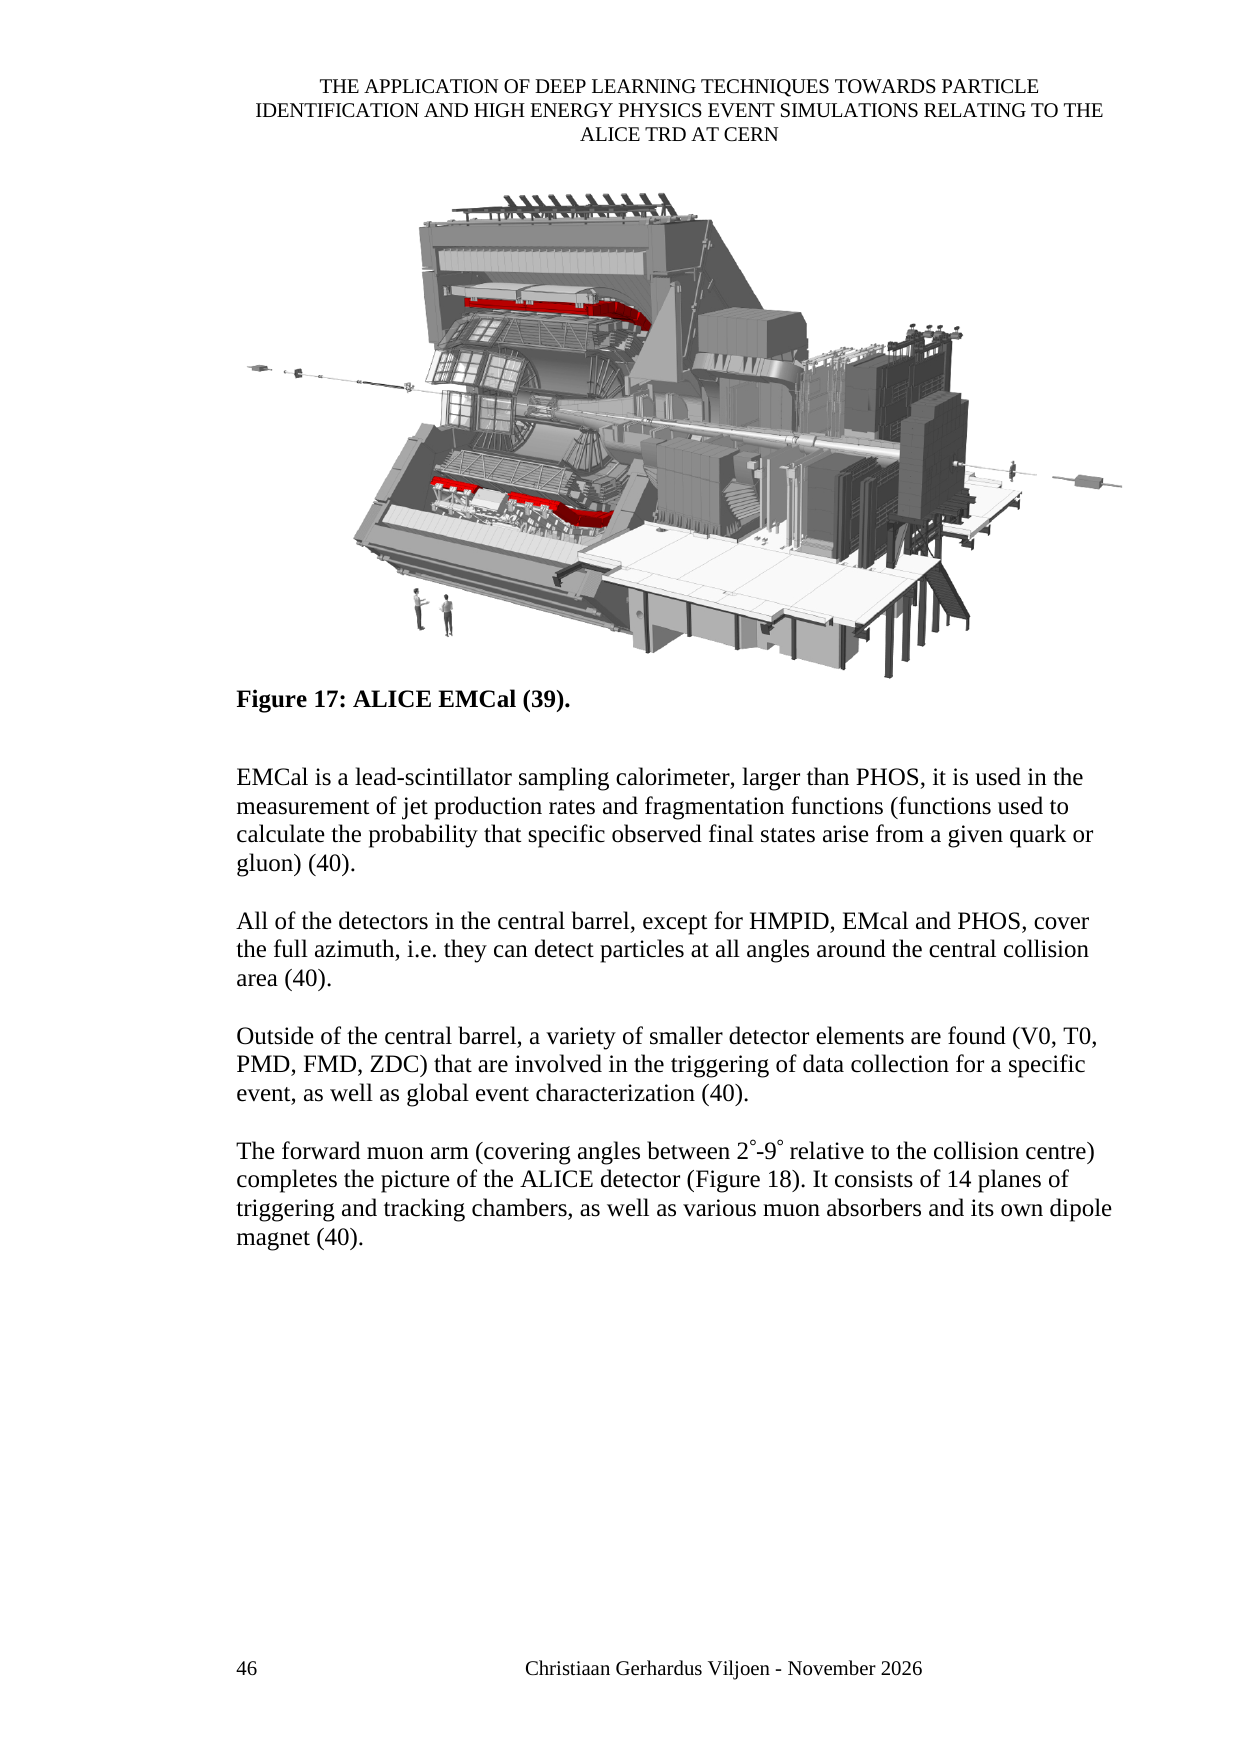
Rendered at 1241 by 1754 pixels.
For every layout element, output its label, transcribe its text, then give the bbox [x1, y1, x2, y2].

text Outside of the central barrel, a variety of smaller detector elements are found (V0, T0, PMD, FMD, ZDC) that are involved in the triggering of data collection for a specific event, as well as global event characterization . [236, 1021, 1122, 1107]
text Figure 17: ALICE EMCal . [236, 684, 1122, 712]
picture [236, 183, 1123, 684]
text EMCal is a lead-scintillator sampling calorimeter, larger than PHOS, it is used in the measurement of jet production rates and fragmentation functions (functions used to calculate the probability that specific observed final states arise from a given quark or gluon) . [236, 762, 1122, 877]
text The forward muon arm (covering angles between 2-9 relative to the collision centre) completes the picture of the ALICE detector (Figure 18). It consists of 14 planes of triggering and tracking chambers, as well as various muon absorbers and its own dipole magnet . [236, 1136, 1122, 1251]
text All of the detectors in the central barrel, except for HMPID, EMcal and PHOS, cover the full azimuth, i.e. they can detect particles at all angles around the central collision area . [236, 906, 1122, 992]
